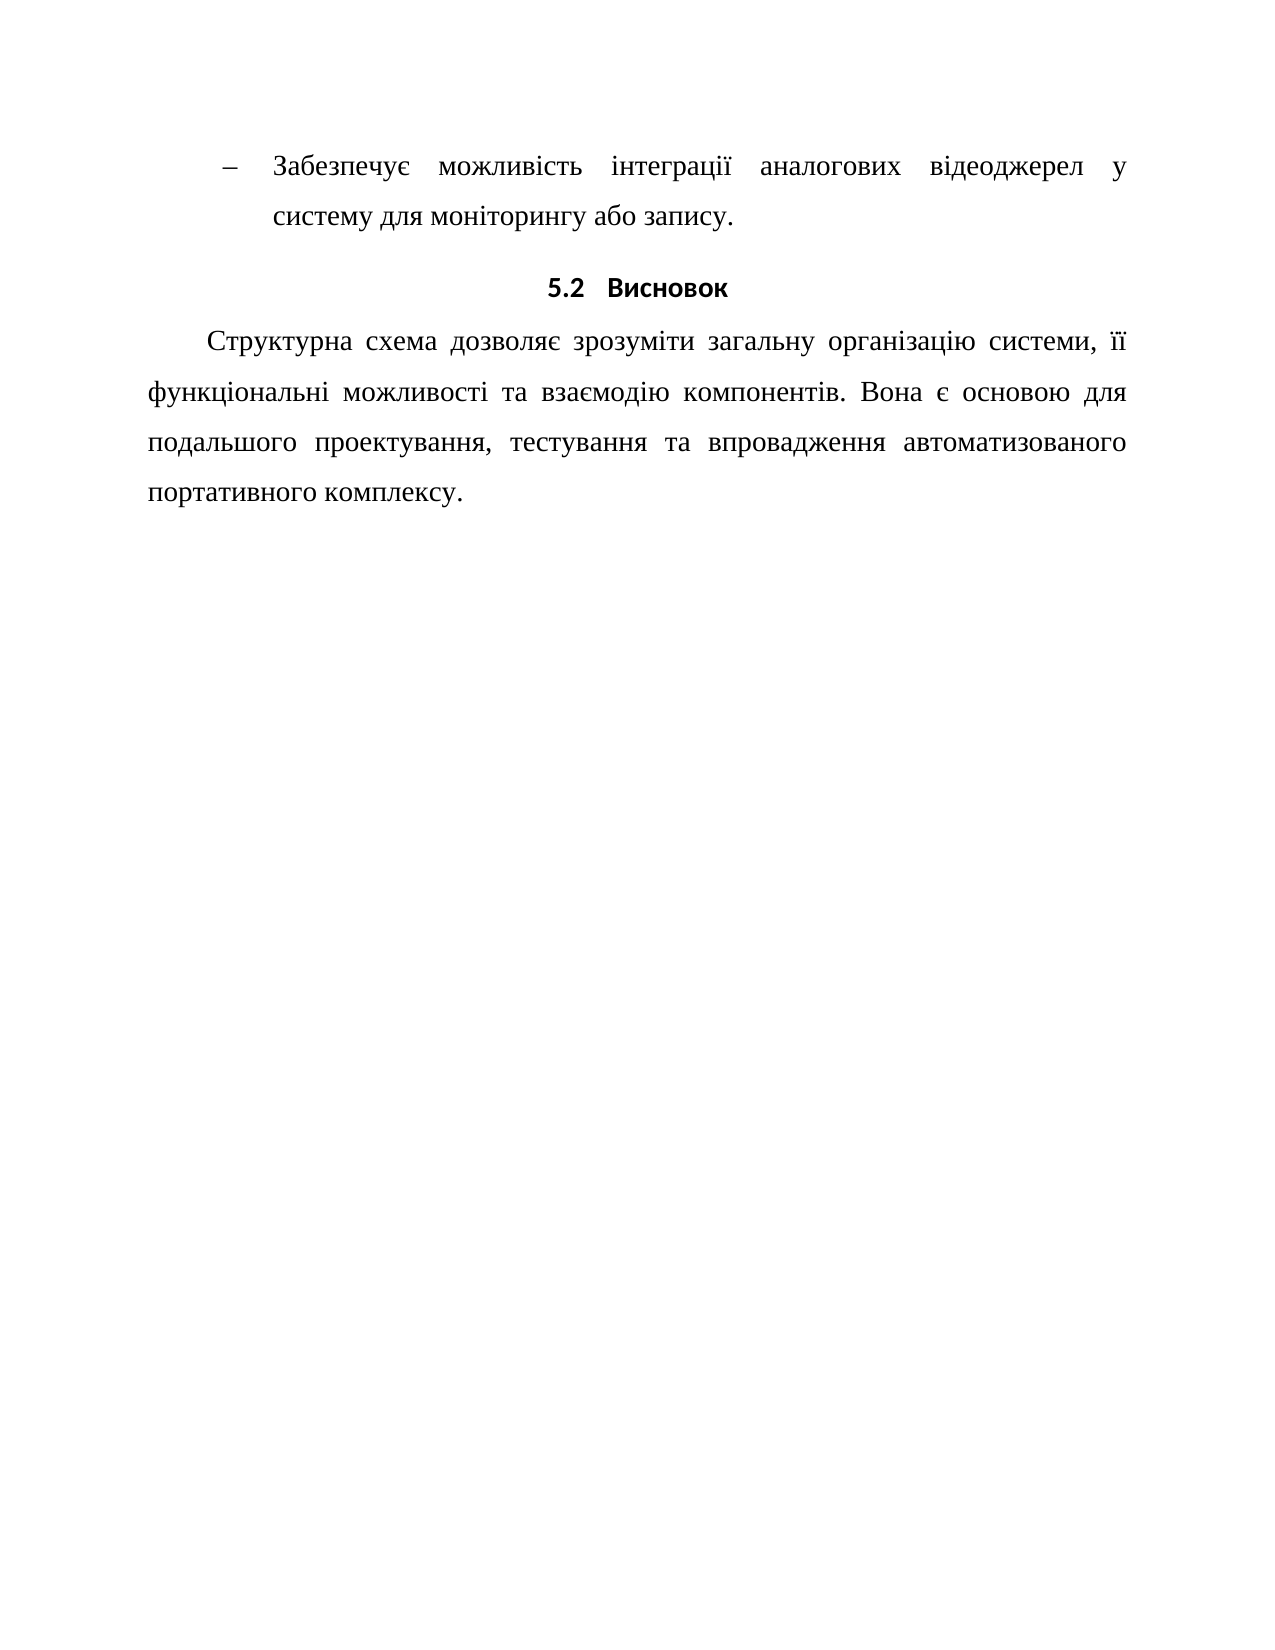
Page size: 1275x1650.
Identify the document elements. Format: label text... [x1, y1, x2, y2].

text Структурна схема дозволяє зрозуміти загальну організацію системи, її функціональні можливості та взаємодію компонентів. Вона є основою для подальшого проектування, тестування та впровадження автоматизованого портативного комплексу. [148, 323, 1127, 508]
list Забезпечує можливість інтеграції аналогових відеоджерел у систему для моніторингу або запису. [223, 148, 1127, 231]
subtitle Висновок [148, 269, 1127, 305]
